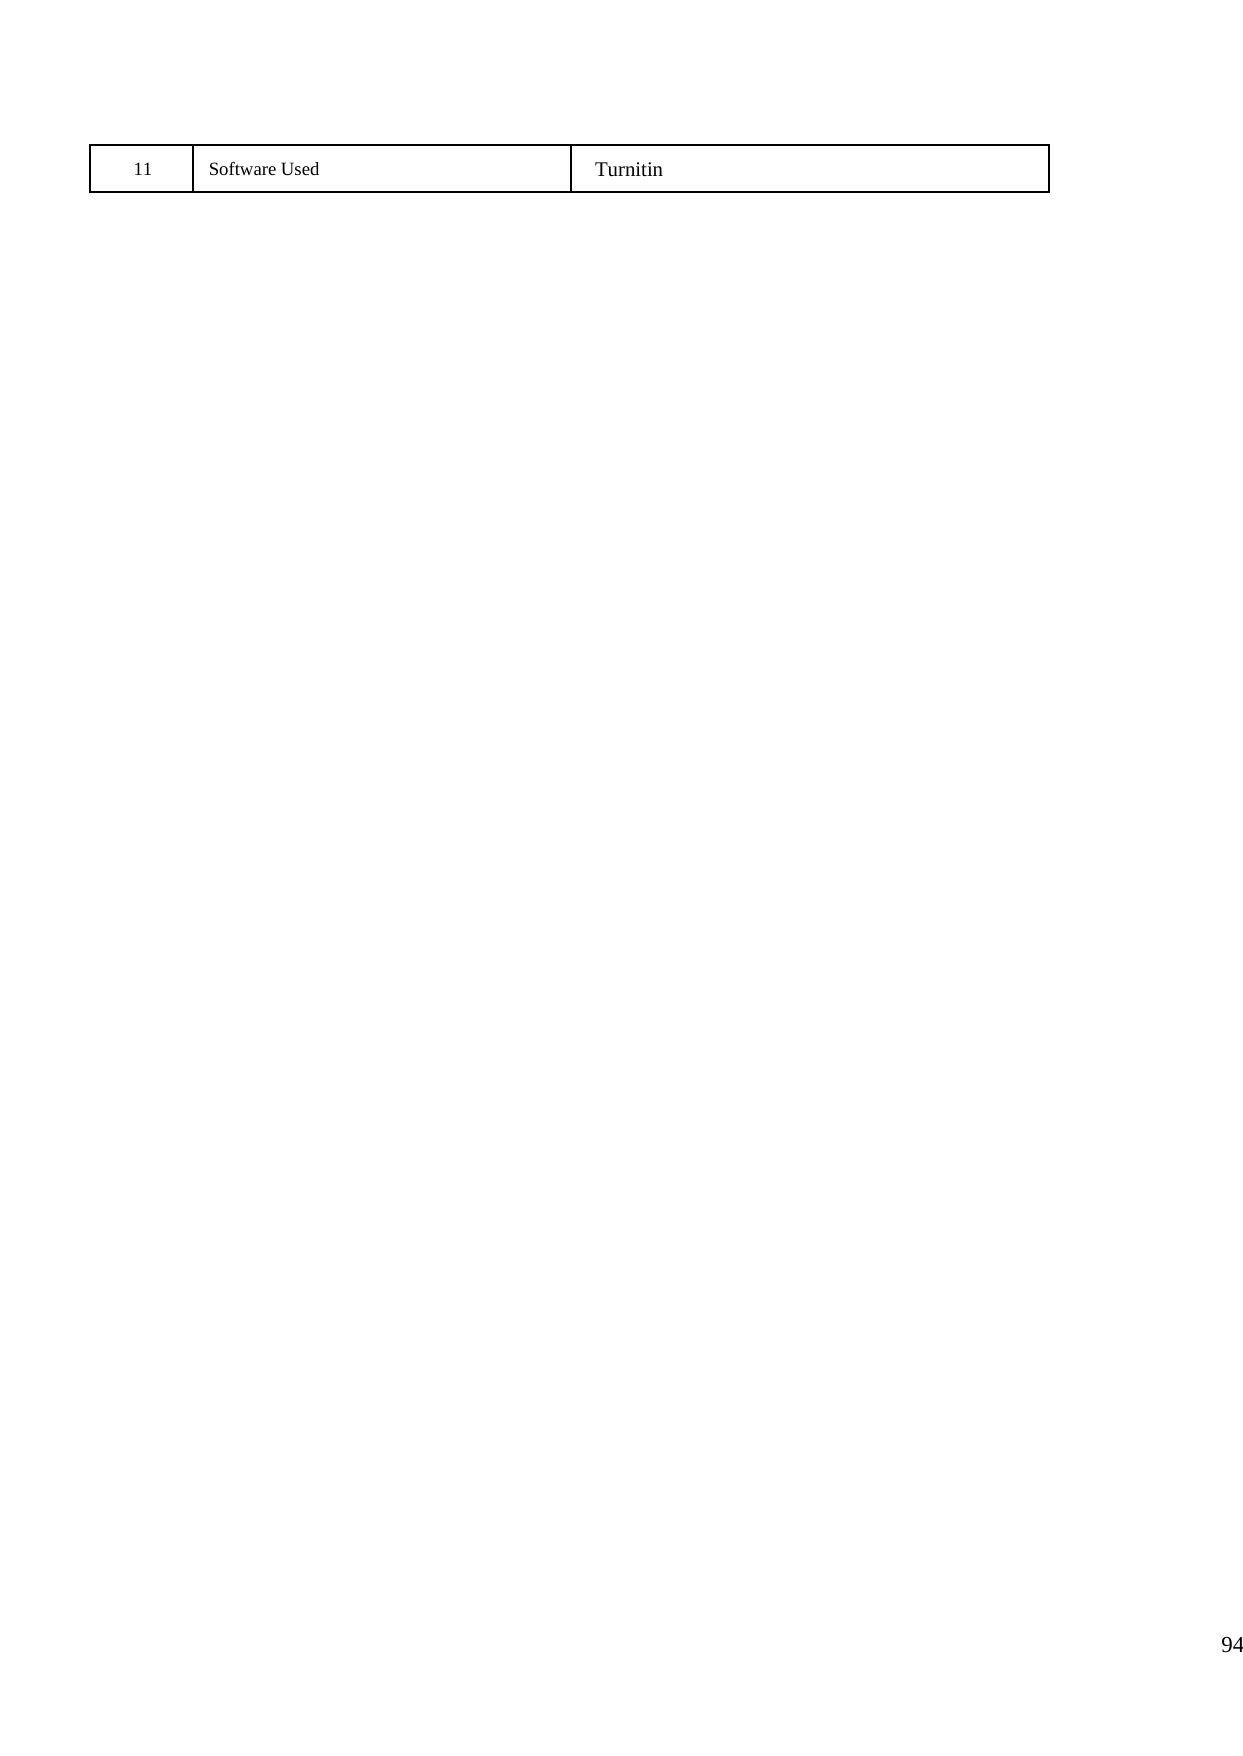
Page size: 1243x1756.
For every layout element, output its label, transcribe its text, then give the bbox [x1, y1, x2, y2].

table_header 11 [91, 146, 192, 191]
table_header Software Used [194, 146, 570, 191]
table_header Turnitin [572, 146, 1048, 191]
